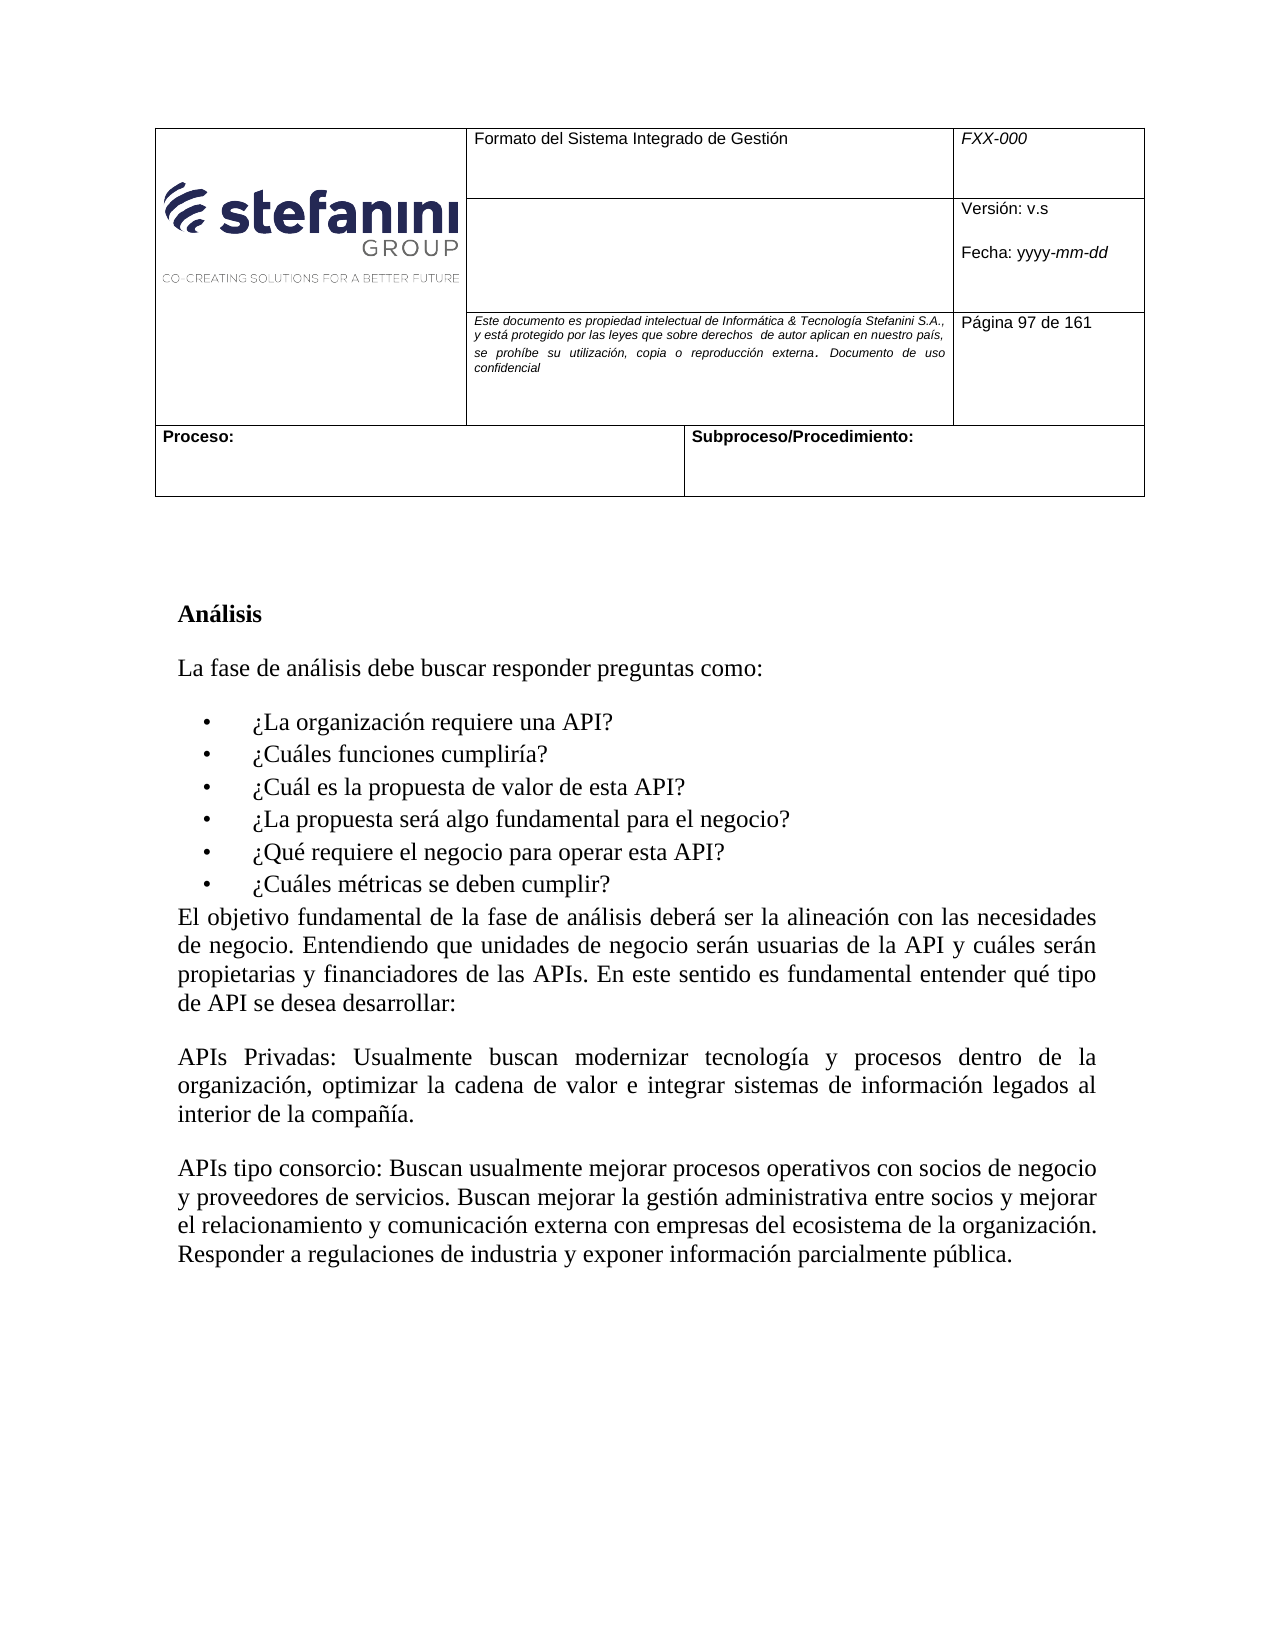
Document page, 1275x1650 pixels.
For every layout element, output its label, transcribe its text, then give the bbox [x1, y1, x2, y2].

text APIs Privadas: Usualmente buscan modernizar tecnología y procesos dentro de la organización, optimizar la cadena de valor e integrar sistemas de información legados al interior de la compañía. [177, 1042, 1098, 1128]
text APIs tipo consorcio: Buscan usualmente mejorar procesos operativos con socios de negocio y proveedores de servicios. Buscan mejorar la gestión administrativa entre socios y mejorar el relacionamiento y comunicación externa con empresas del ecosistema de la organización. Responder a regulaciones de industria y exponer información parcialmente pública. [177, 1153, 1098, 1268]
text El objetivo fundamental de la fase de análisis deberá ser la alineación con las necesidades de negocio. Entendiendo que unidades de negocio serán usuarias de la API y cuáles serán propietarias y financiadores de las APIs. En este sentido es fundamental entender qué tipo de API se desea desarrollar: [177, 902, 1098, 1017]
list ¿Cuáles funciones cumpliría? [202, 739, 1098, 768]
picture [162, 182, 460, 286]
text La fase de análisis debe buscar responder preguntas como: [177, 653, 1098, 682]
subtitle Análisis [177, 599, 1098, 628]
list ¿La organización requiere una API? [202, 707, 1098, 736]
list ¿Cuál es la propuesta de valor de esta API? [202, 772, 1098, 801]
list ¿La propuesta será algo fundamental para el negocio? [202, 804, 1098, 833]
list ¿Cuáles métricas se deben cumplir? [202, 869, 1098, 898]
list ¿Qué requiere el negocio para operar esta API? [202, 837, 1098, 866]
